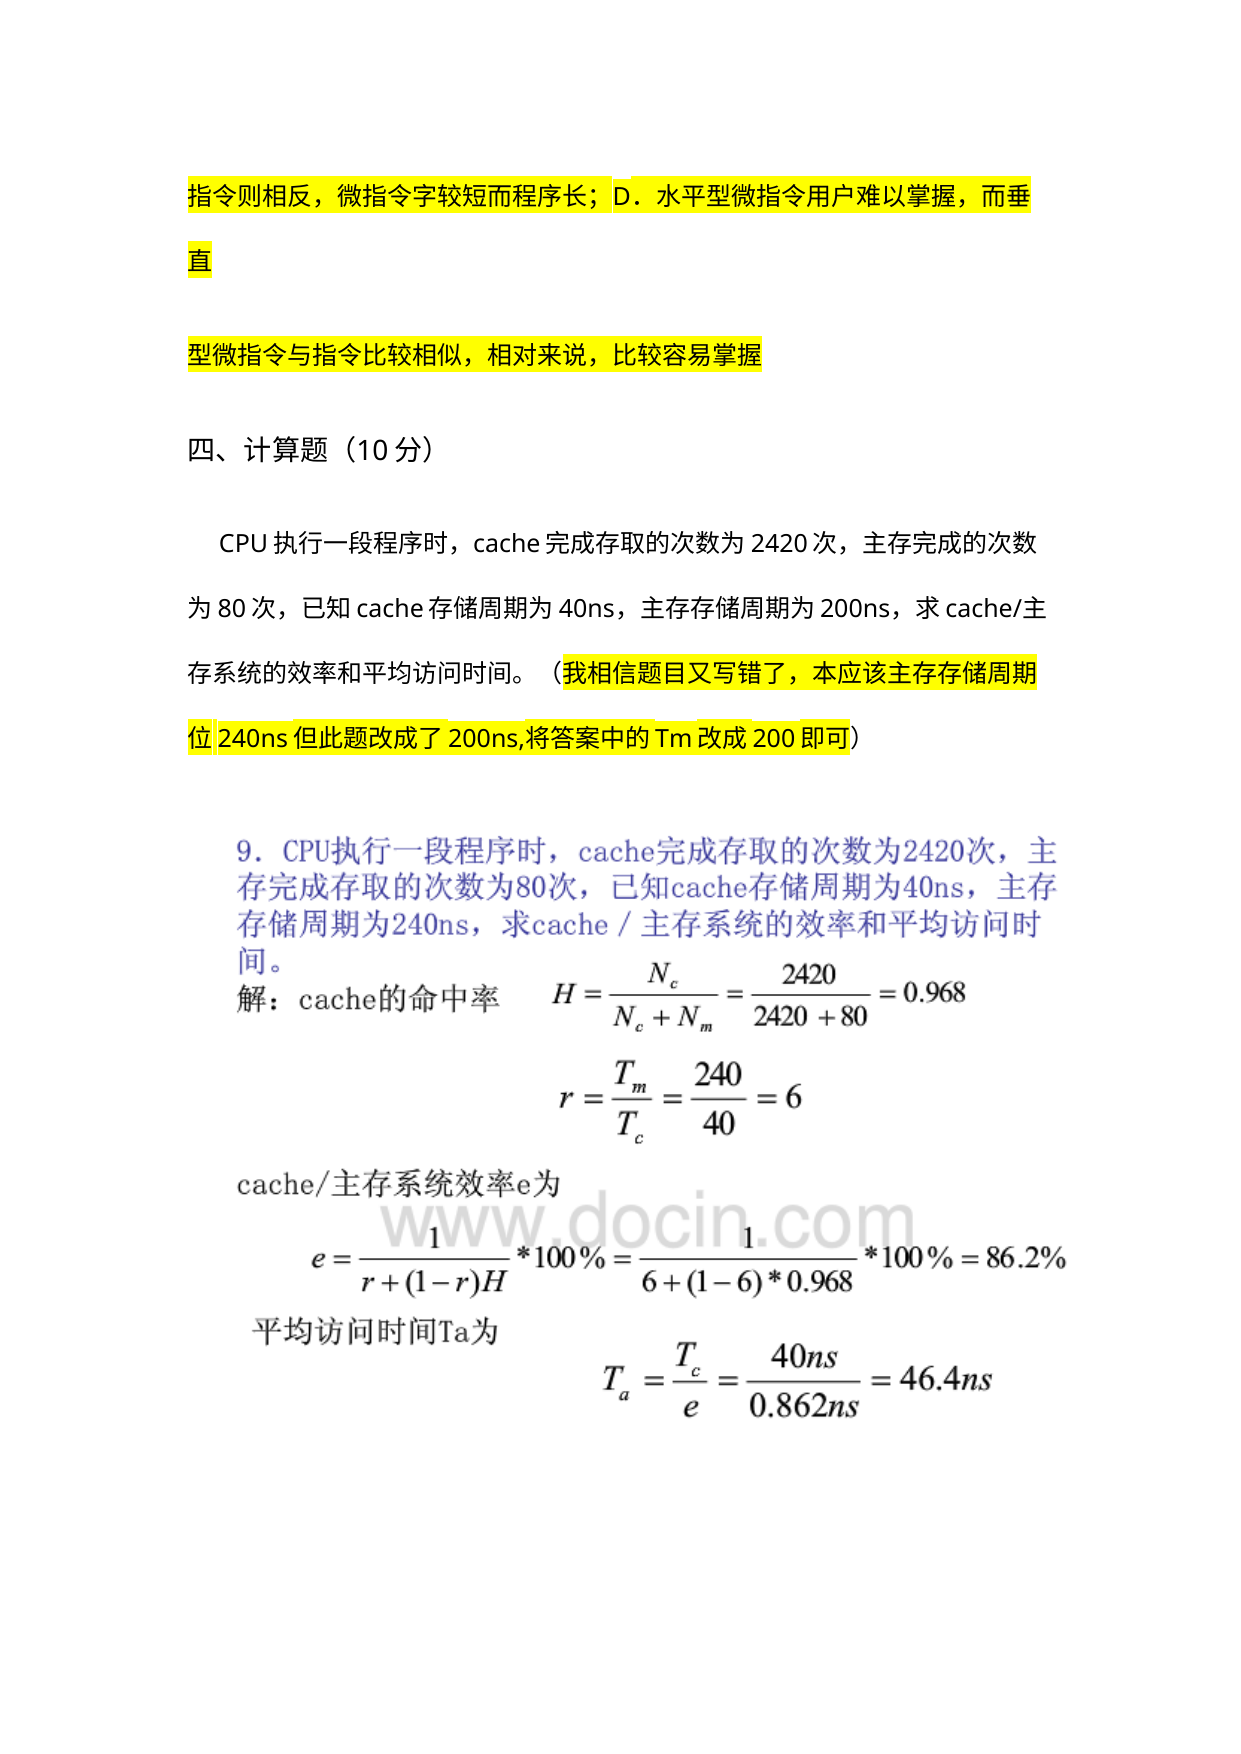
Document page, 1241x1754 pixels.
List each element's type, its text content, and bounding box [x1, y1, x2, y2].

text 四、计算题（10分） [187, 415, 1053, 480]
text 型微指令与指令比较相似，相对来说，比较容易掌握 [187, 321, 1053, 386]
picture [218, 808, 1083, 1472]
text 指令则相反，微指令字较短而程序长；D．水平型微指令用户难以掌握，而垂直 [187, 162, 1053, 292]
text CPU执行一段程序时，cache完成存取的次数为2420次，主存完成的次数为80次，已知cache存储周期为40ns，主存存储周期为200ns，求cache/主存系统的效率和平均访问时间。（我相信题目又写错了，本应该主存存储周期位240ns但此题改成了200ns,将答案中的Tm改成200即可） [187, 509, 1053, 769]
